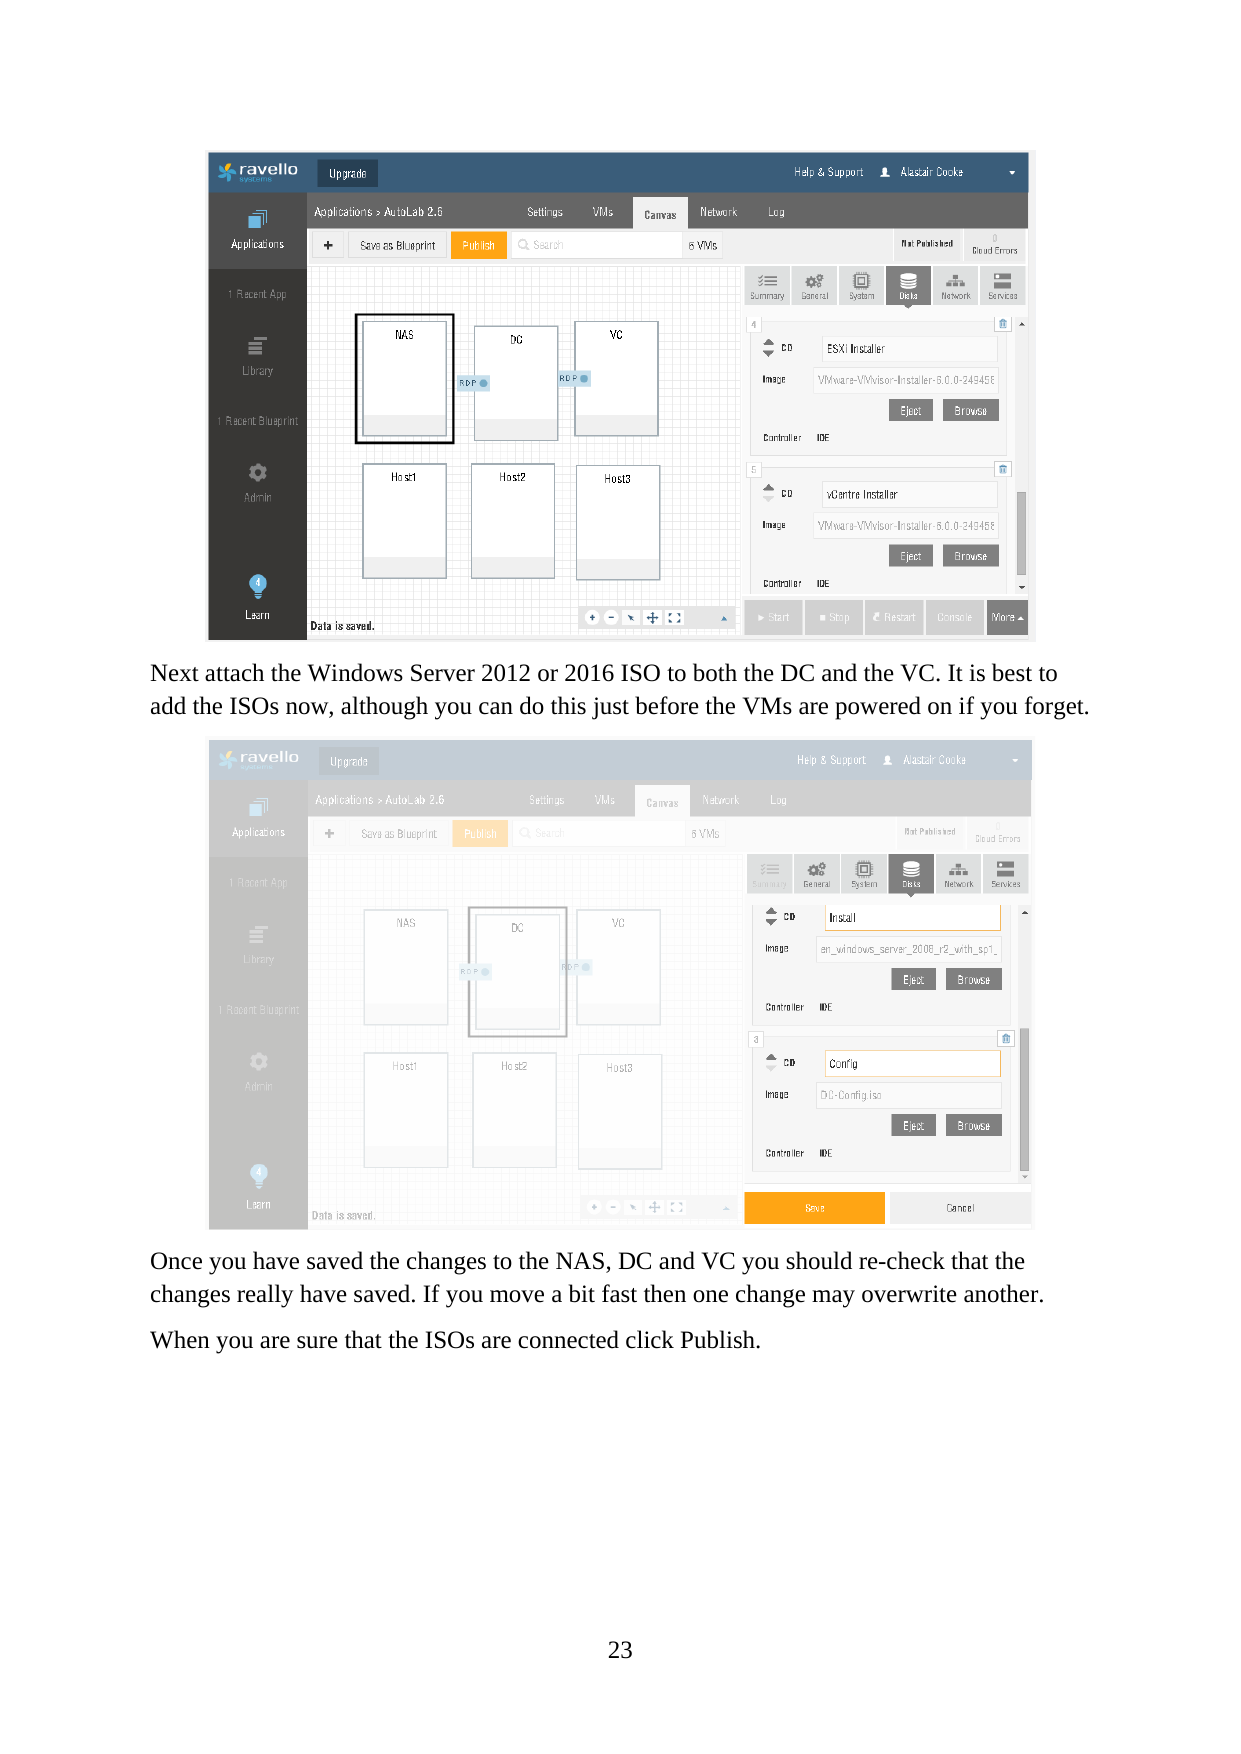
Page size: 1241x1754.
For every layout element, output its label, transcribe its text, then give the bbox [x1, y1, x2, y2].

text Next attach the Windows Server 2012 or 2016 ISO to both the DC and the VC. It is best to add the ISOs now, although you can do this just before the VMs are powered on if you forget. [150, 658, 1090, 720]
text When you are sure that the ISOs are connected click Publish. [150, 1325, 1090, 1354]
picture [205, 150, 1036, 642]
text Once you have saved the changes to the NAS, DC and VC you should re-check that the changes really have saved. If you move a bit fast then one change may overwrite another. [150, 1246, 1090, 1308]
picture [205, 736, 1036, 1230]
